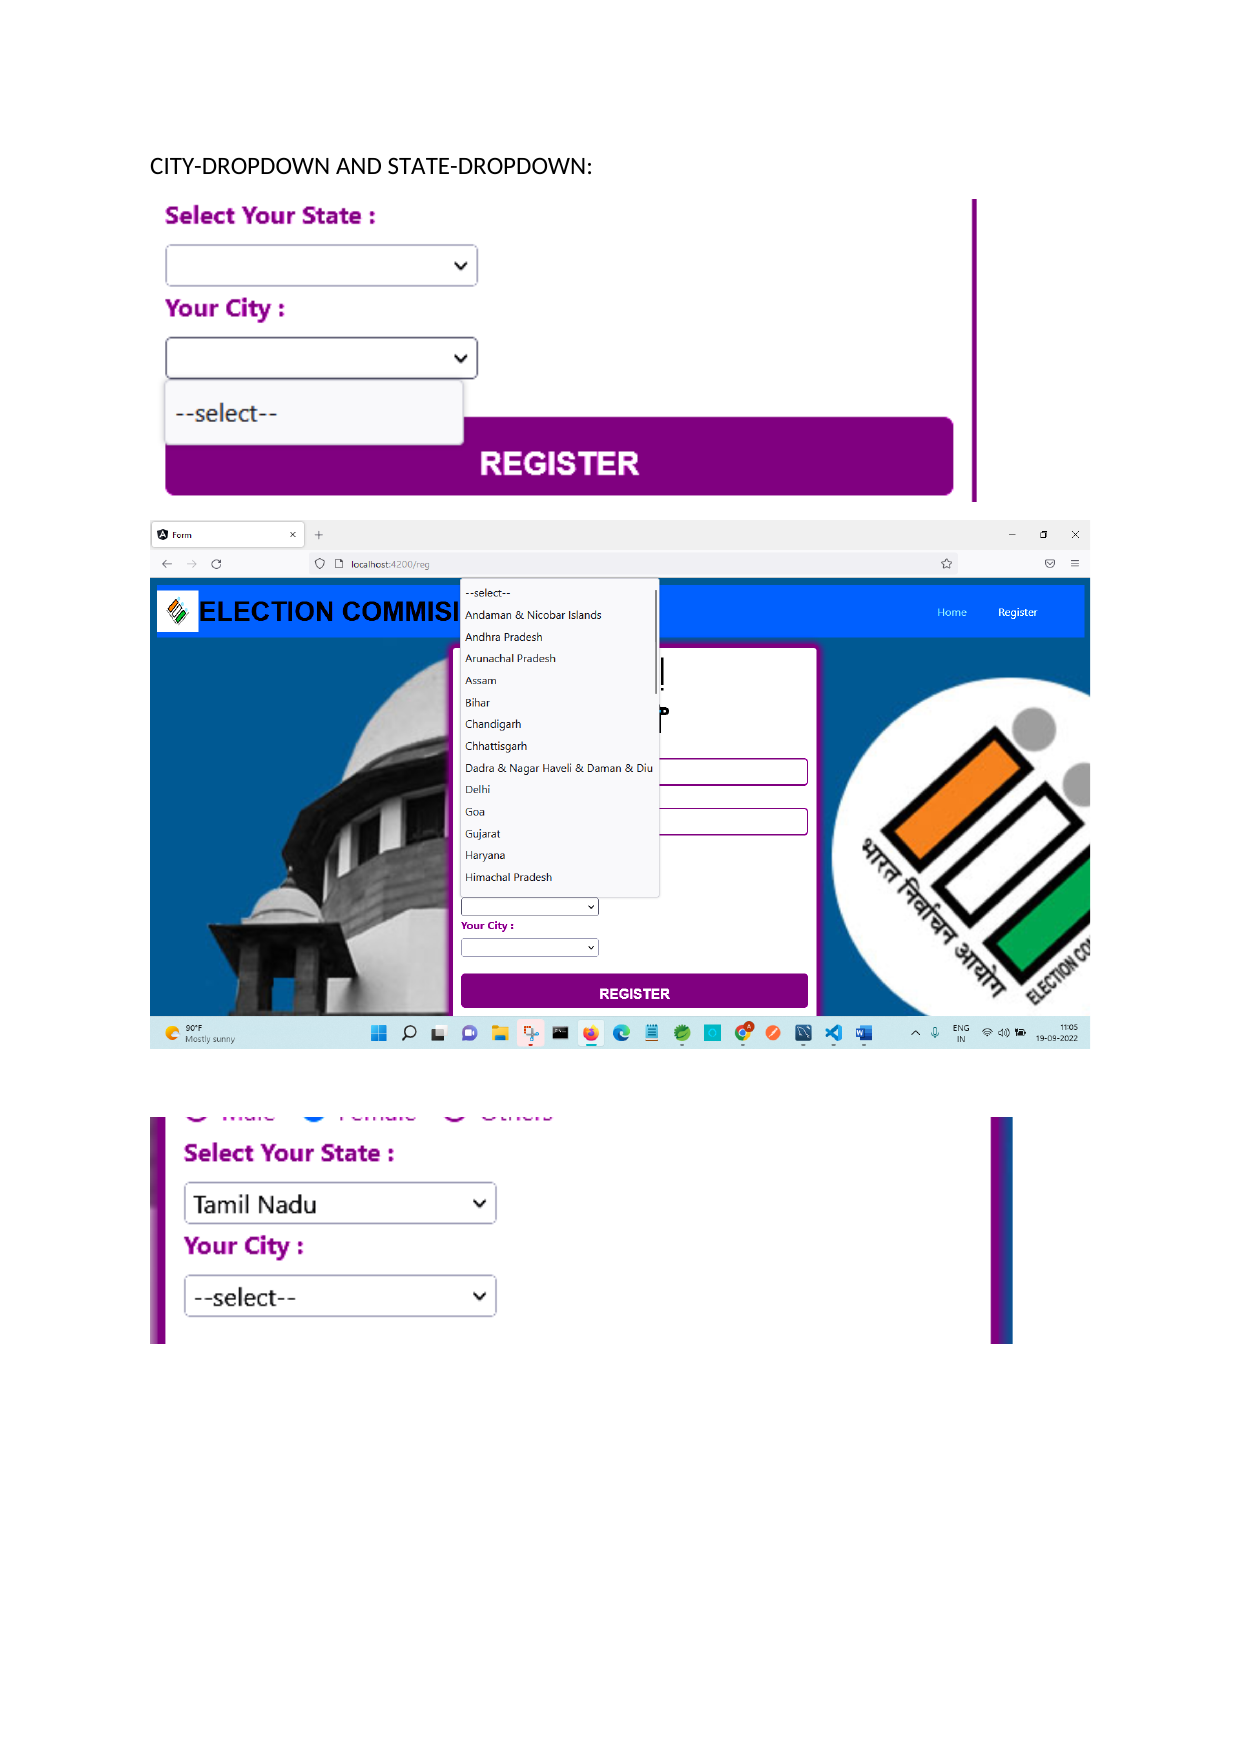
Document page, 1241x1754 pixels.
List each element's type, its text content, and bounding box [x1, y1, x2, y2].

picture [150, 1117, 1013, 1344]
picture [150, 520, 1091, 1049]
text CITY-DROPDOWN AND STATE-DROPDOWN: [150, 150, 1090, 181]
picture [150, 199, 977, 502]
